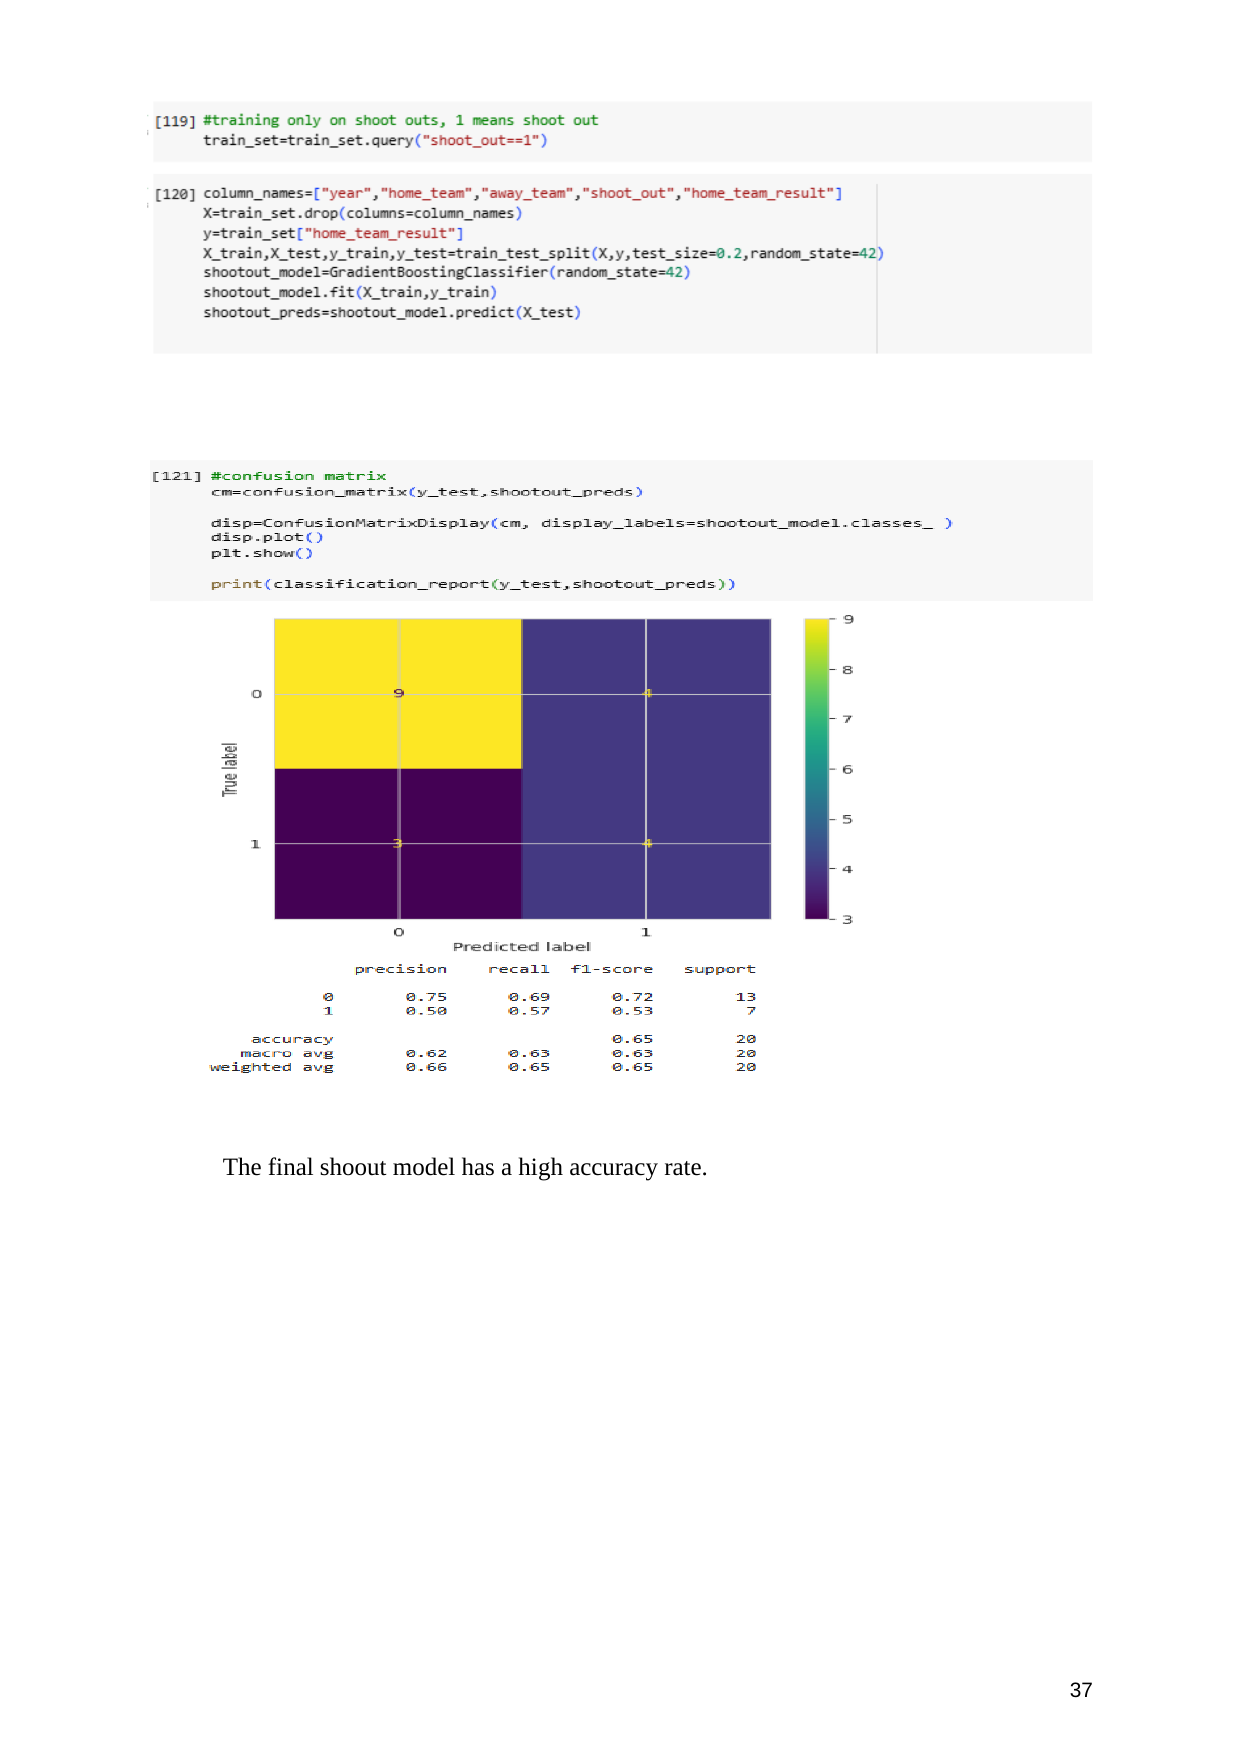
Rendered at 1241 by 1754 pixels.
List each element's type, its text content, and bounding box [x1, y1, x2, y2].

picture [147, 100, 1093, 365]
text The final shoout model has a high accuracy rate. [148, 1152, 1092, 1180]
picture [147, 458, 1093, 1089]
